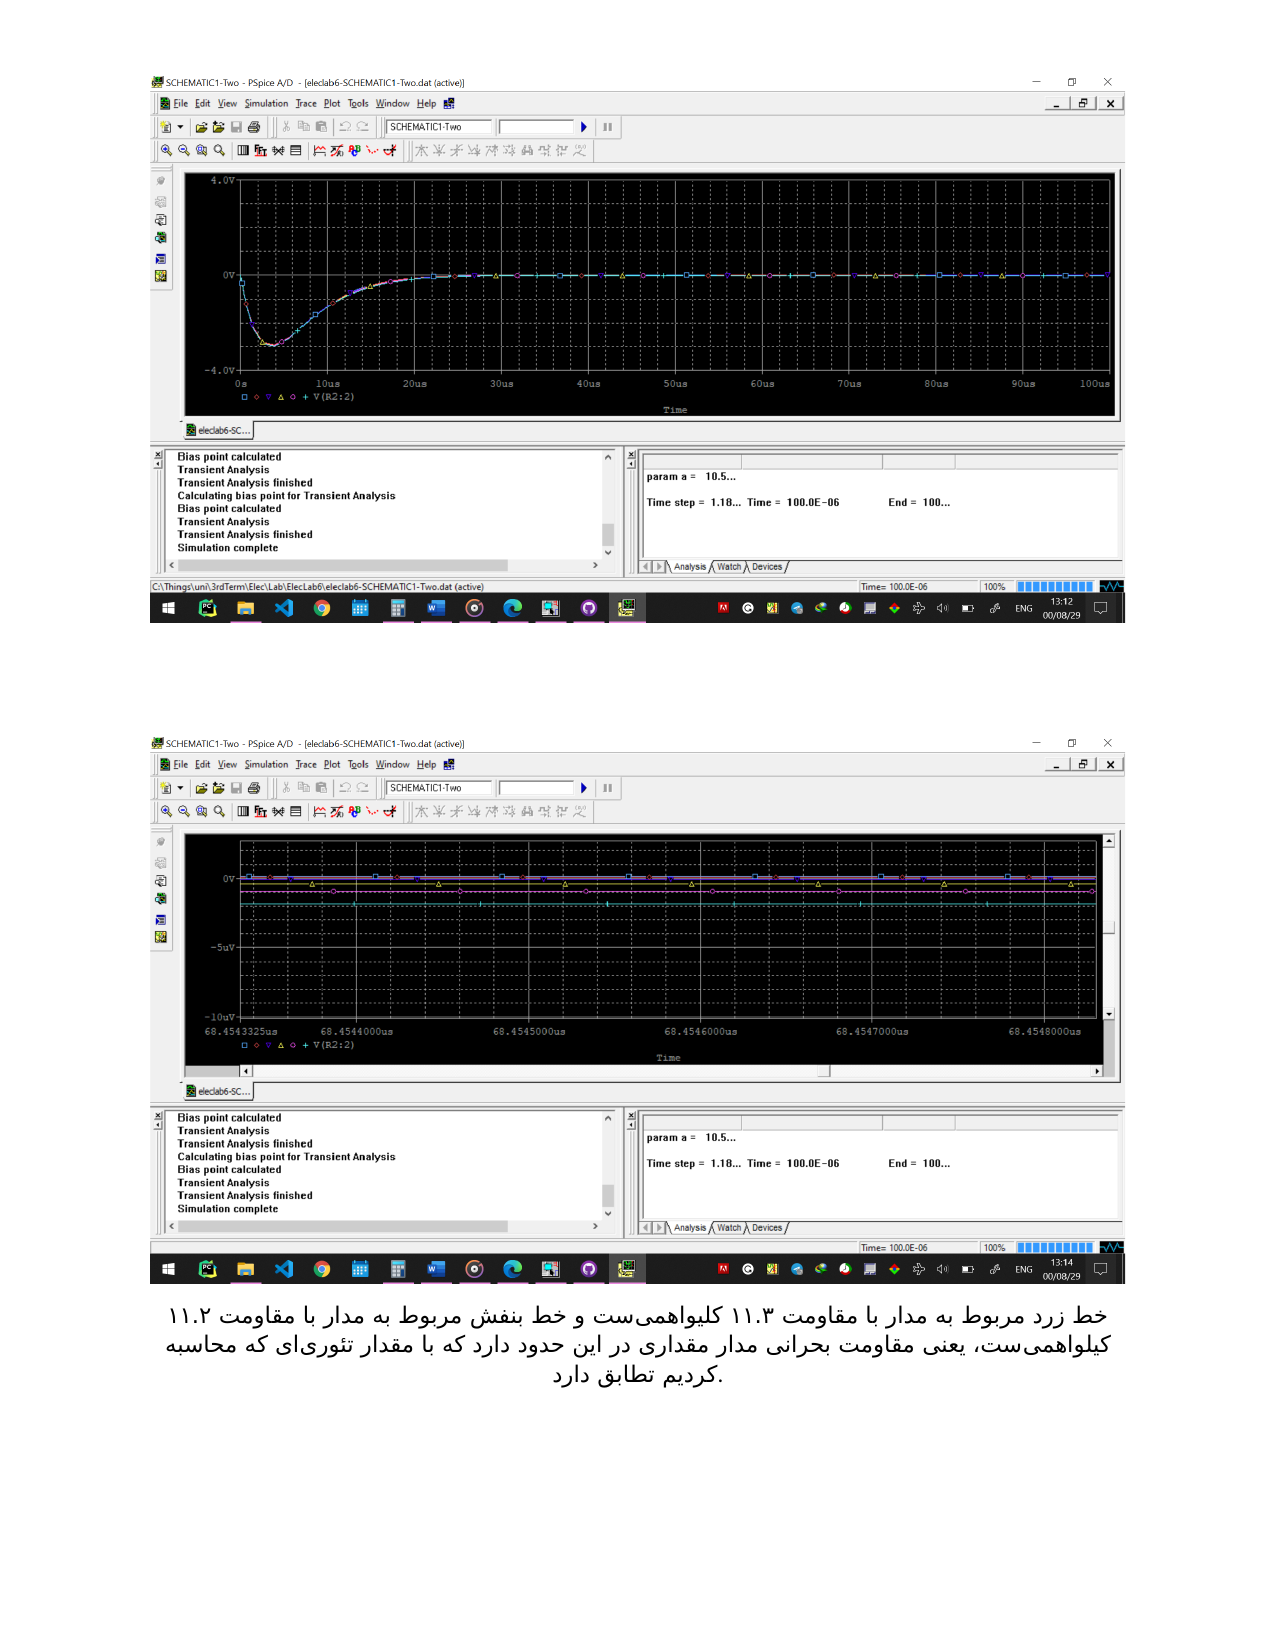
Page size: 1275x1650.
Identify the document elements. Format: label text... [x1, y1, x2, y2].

picture [150, 73, 1125, 623]
picture [150, 735, 1125, 1284]
text خط زرد مربوط به مدار با مقاومت ۱۱.۳ کلیواهمی‌ست و خط بنفش مربوط به مدار با مقاومت ۱۱.۲ کیلواهمی‌ست، یعنی مقاومت بحرانی مدار مقداری در این حدود دارد که با مقدار تئوری‌ای که محاسبه کردیم تطابق دارد. [150, 1302, 1125, 1388]
